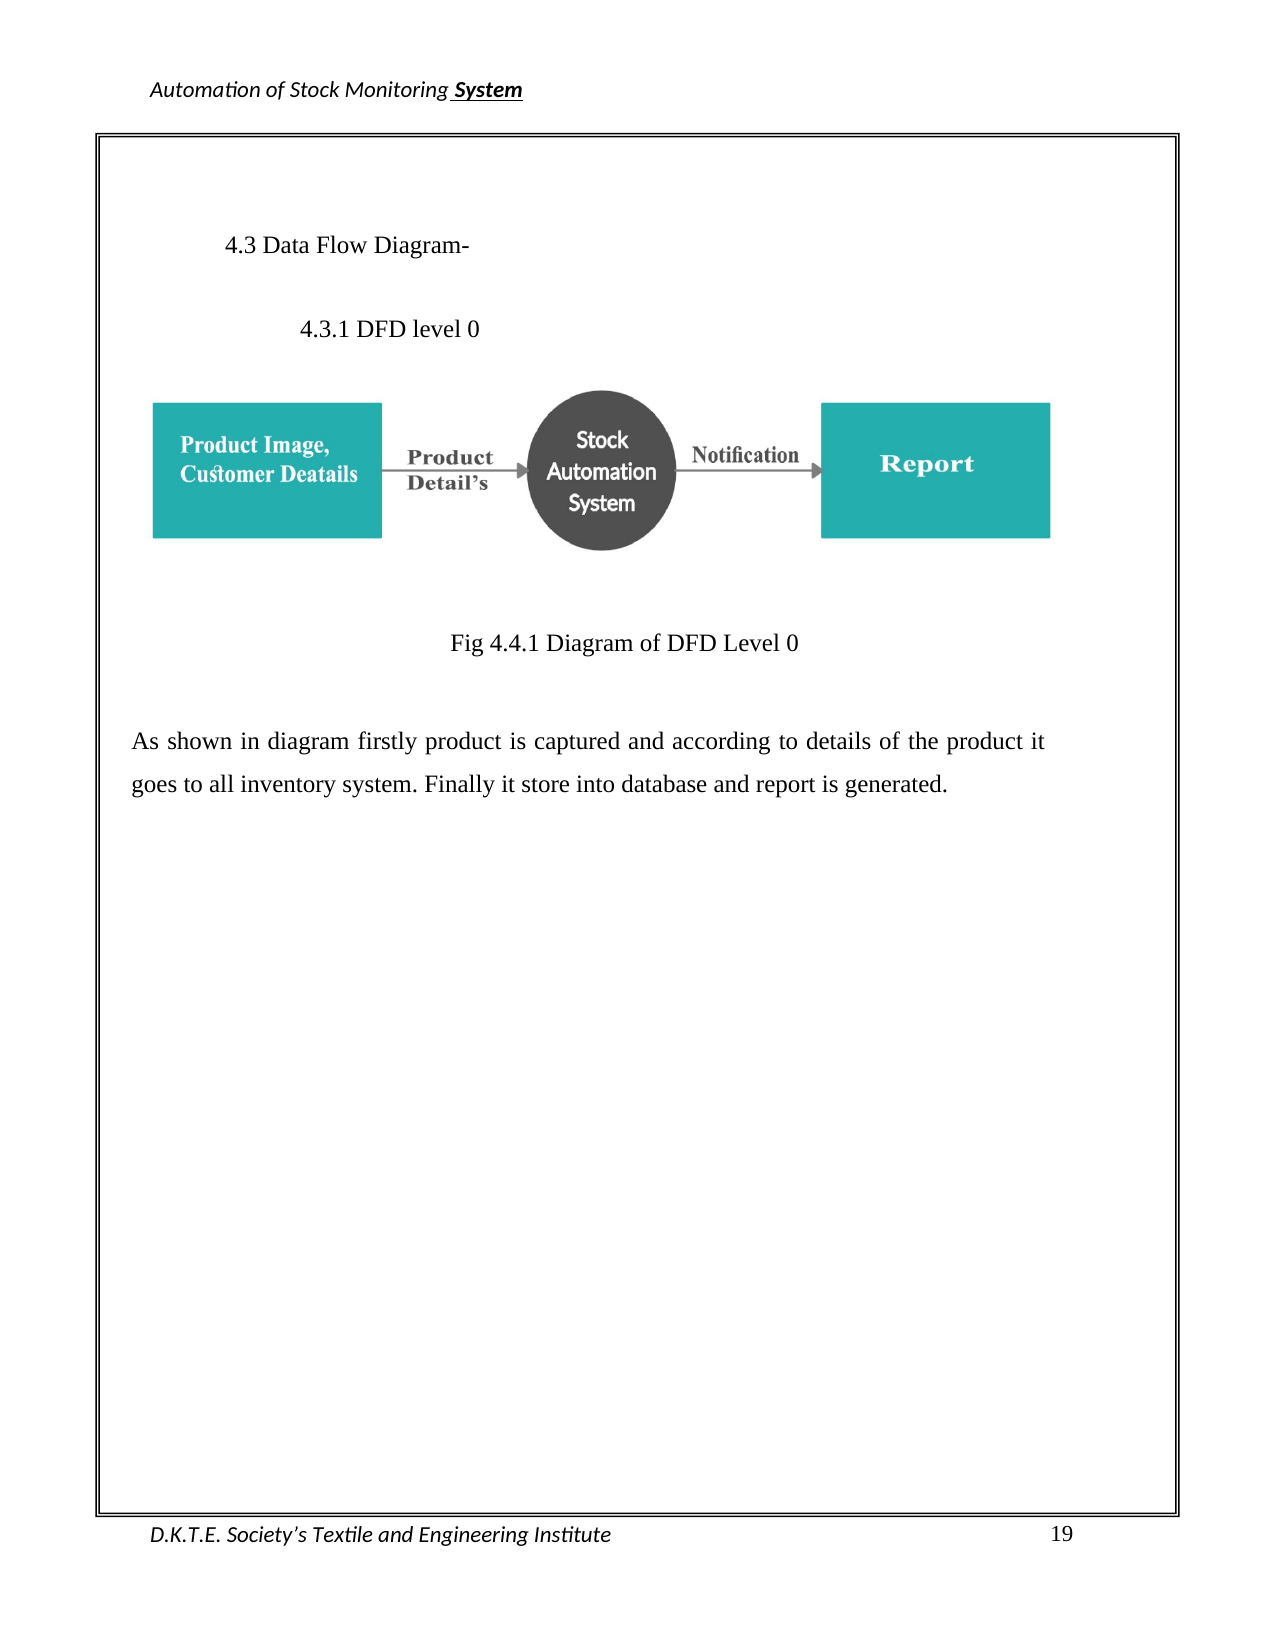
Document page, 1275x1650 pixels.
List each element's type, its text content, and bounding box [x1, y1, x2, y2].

picture [131, 367, 1072, 574]
list DFD level 0 [300, 314, 1152, 343]
list Data Flow Diagram- [225, 230, 1152, 259]
text Fig 4.4.1 Diagram of DFD Level 0 [236, 628, 1013, 657]
text As shown in diagram firstly product is captured and according to details of the product it goes to all inventory system. Finally it store into database and report is generated. [131, 726, 1047, 798]
